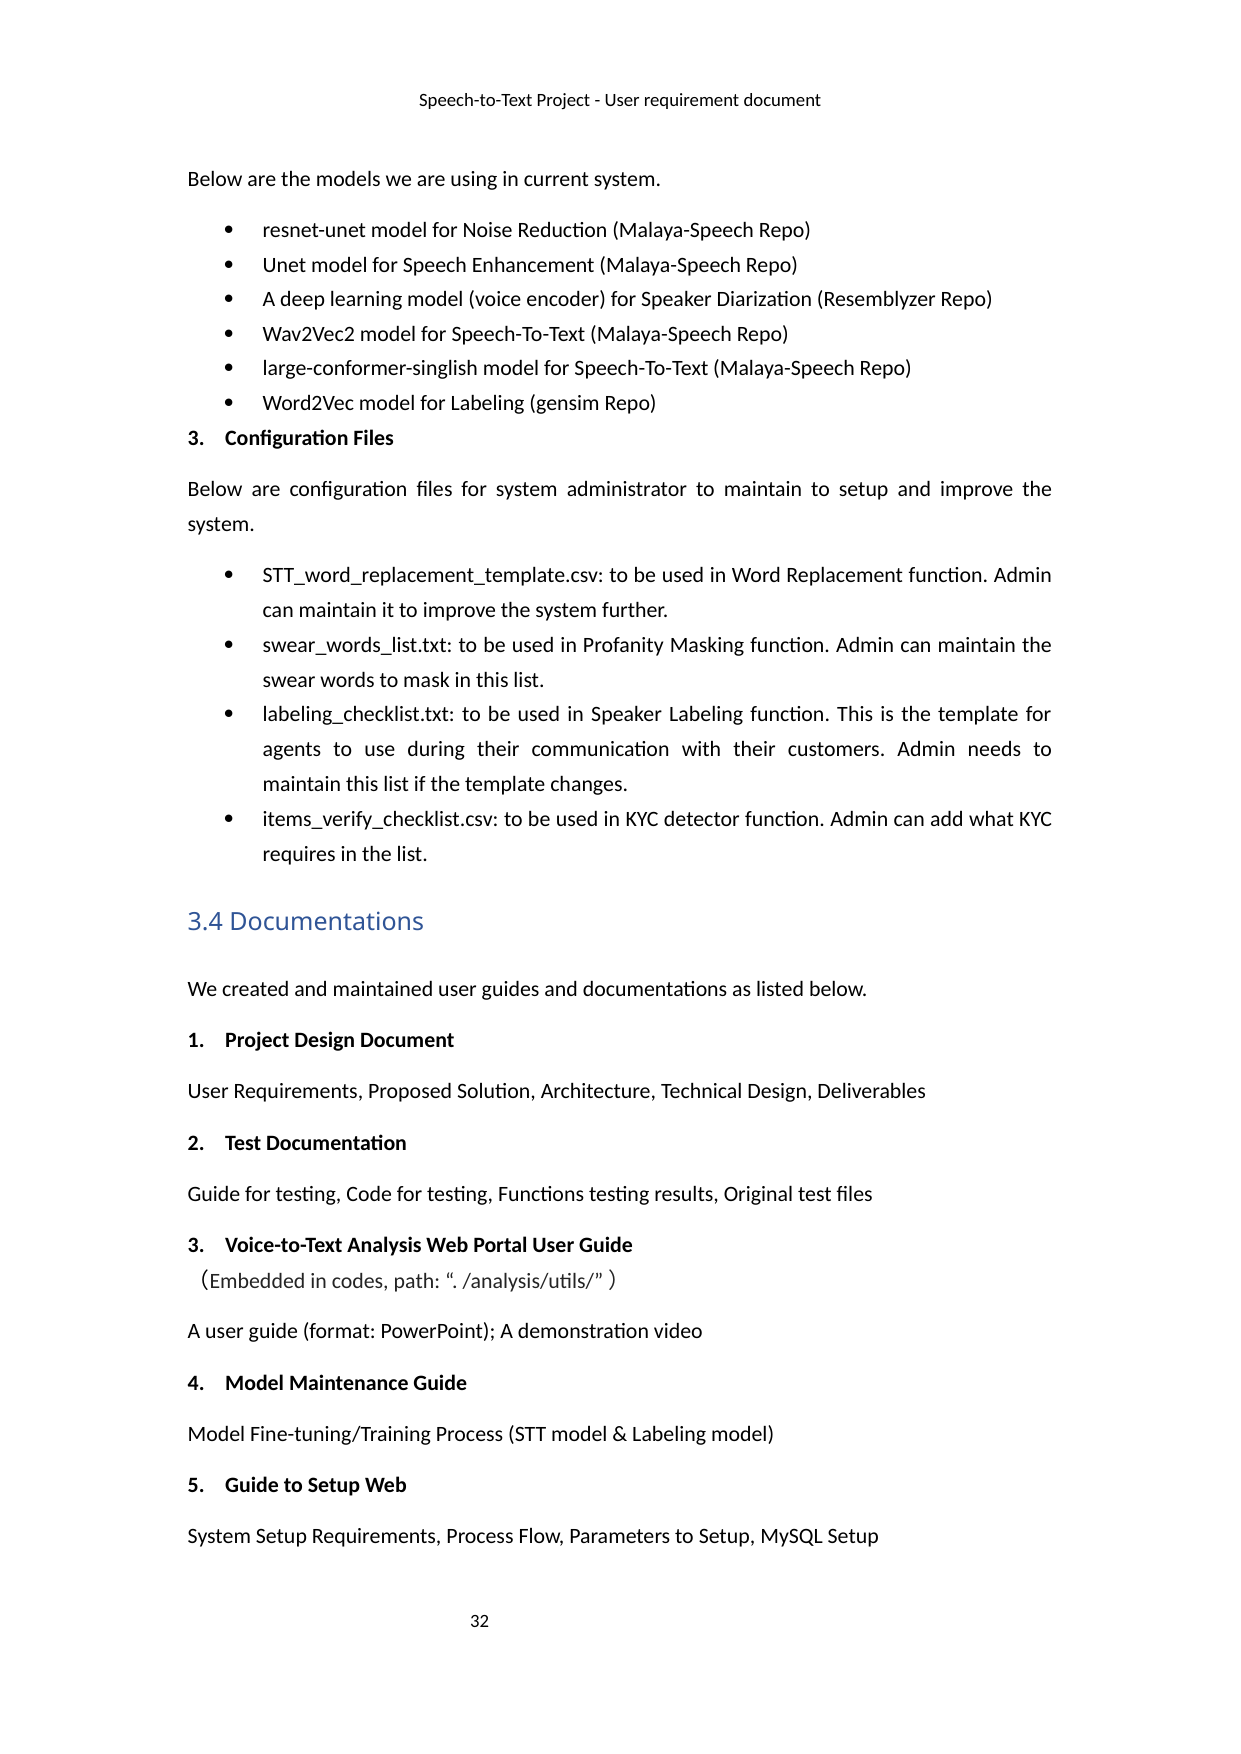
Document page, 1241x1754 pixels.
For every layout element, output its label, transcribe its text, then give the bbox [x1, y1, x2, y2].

subtitle 3.4 Documentations [187, 888, 1053, 953]
list STT_word_replacement_template.csv: to be used in Word Replacement function. Admin can maintain it to improve the system further. [225, 558, 1053, 626]
text We created and maintained user guides and documentations as listed below. [187, 972, 1053, 1005]
text Below are the models we are using in current system. [187, 162, 1053, 194]
list Unet model for Speech Enhancement (Malaya-Speech Repo) [225, 248, 1053, 280]
list Project Design Document [187, 1023, 1053, 1056]
list Wav2Vec2 model for Speech-To-Text (Malaya-Speech Repo) [225, 317, 1053, 349]
text Below are configuration files for system administrator to maintain to setup and improve the system. [187, 472, 1053, 539]
text A user guide (format: PowerPoint); A demonstration video [187, 1315, 1053, 1347]
list （Embedded in codes, path: “. /analysis/utils/” ） [187, 1263, 1053, 1296]
list Voice-to-Text Analysis Web Portal User Guide [187, 1228, 1053, 1261]
list large-conformer-singlish model for Speech-To-Text (Malaya-Speech Repo) [225, 352, 1053, 384]
text Guide for testing, Code for testing, Functions testing results, Original test files [187, 1177, 1053, 1210]
list resnet-unet model for Noise Reduction (Malaya-Speech Repo) [225, 213, 1053, 246]
list swear_words_list.txt: to be used in Profanity Masking function. Admin can maintain the swear words to mask in this list. [225, 628, 1053, 695]
list A deep learning model (voice encoder) for Speaker Diarization (Resemblyzer Repo) [225, 282, 1053, 315]
list Model Maintenance Guide [187, 1366, 1053, 1398]
list Word2Vec model for Labeling (gensim Repo) [225, 386, 1053, 419]
list Guide to Setup Web [187, 1468, 1053, 1501]
list labeling_checklist.txt: to be used in Speaker Labeling function. This is the template for agents to use during their communication with their customers. Admin needs to maintain this list if the template changes. [225, 697, 1053, 800]
list items_verify_checklist.csv: to be used in KYC detector function. Admin can add what KYC requires in the list. [225, 802, 1053, 869]
text System Setup Requirements, Process Flow, Parameters to Setup, MySQL Setup [187, 1520, 1053, 1552]
list Configuration Files [187, 421, 1053, 453]
list Test Documentation [187, 1126, 1053, 1158]
text User Requirements, Proposed Solution, Architecture, Technical Design, Deliverables [187, 1075, 1053, 1107]
text Model Fine-tuning/Training Process (STT model & Labeling model) [187, 1417, 1053, 1450]
